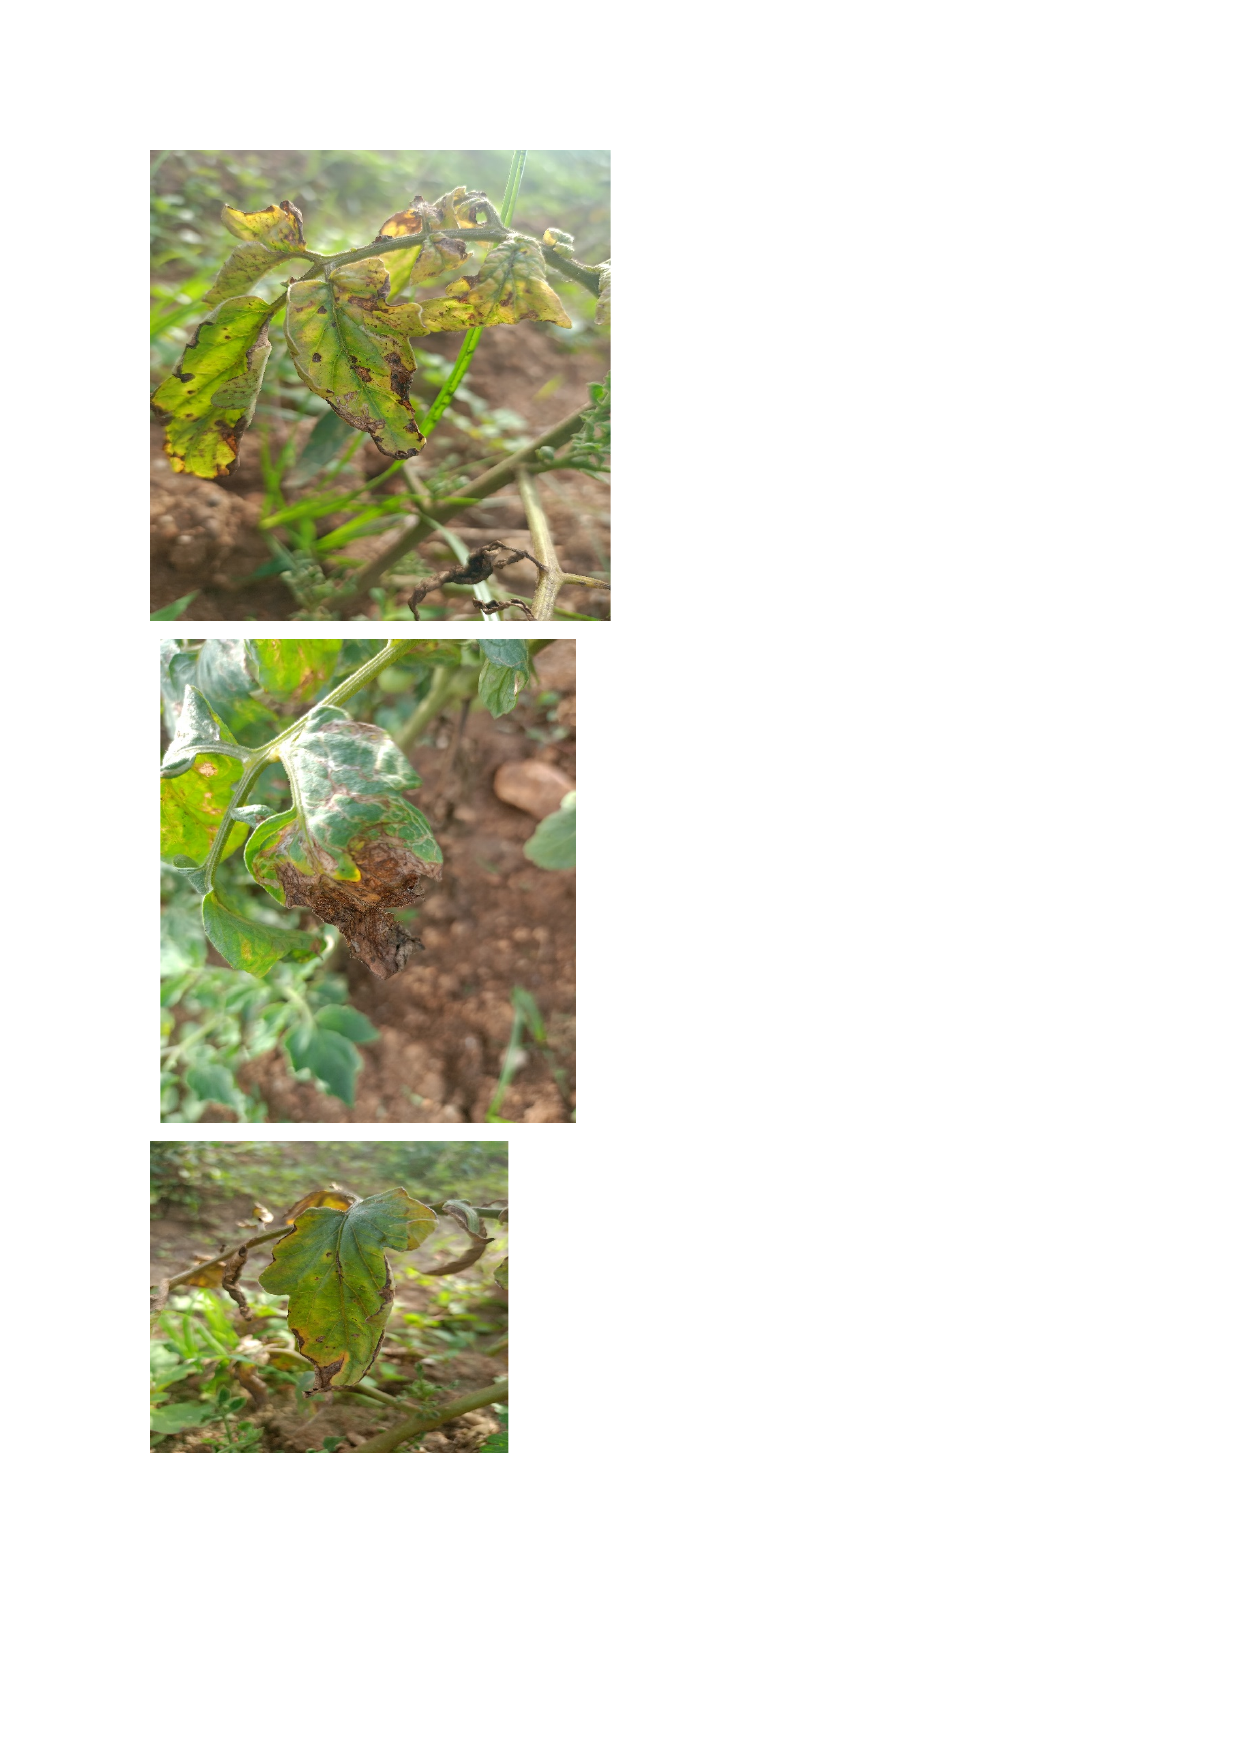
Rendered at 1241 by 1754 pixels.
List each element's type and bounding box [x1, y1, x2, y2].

picture [160, 639, 576, 1123]
picture [150, 1141, 509, 1453]
picture [150, 150, 611, 621]
